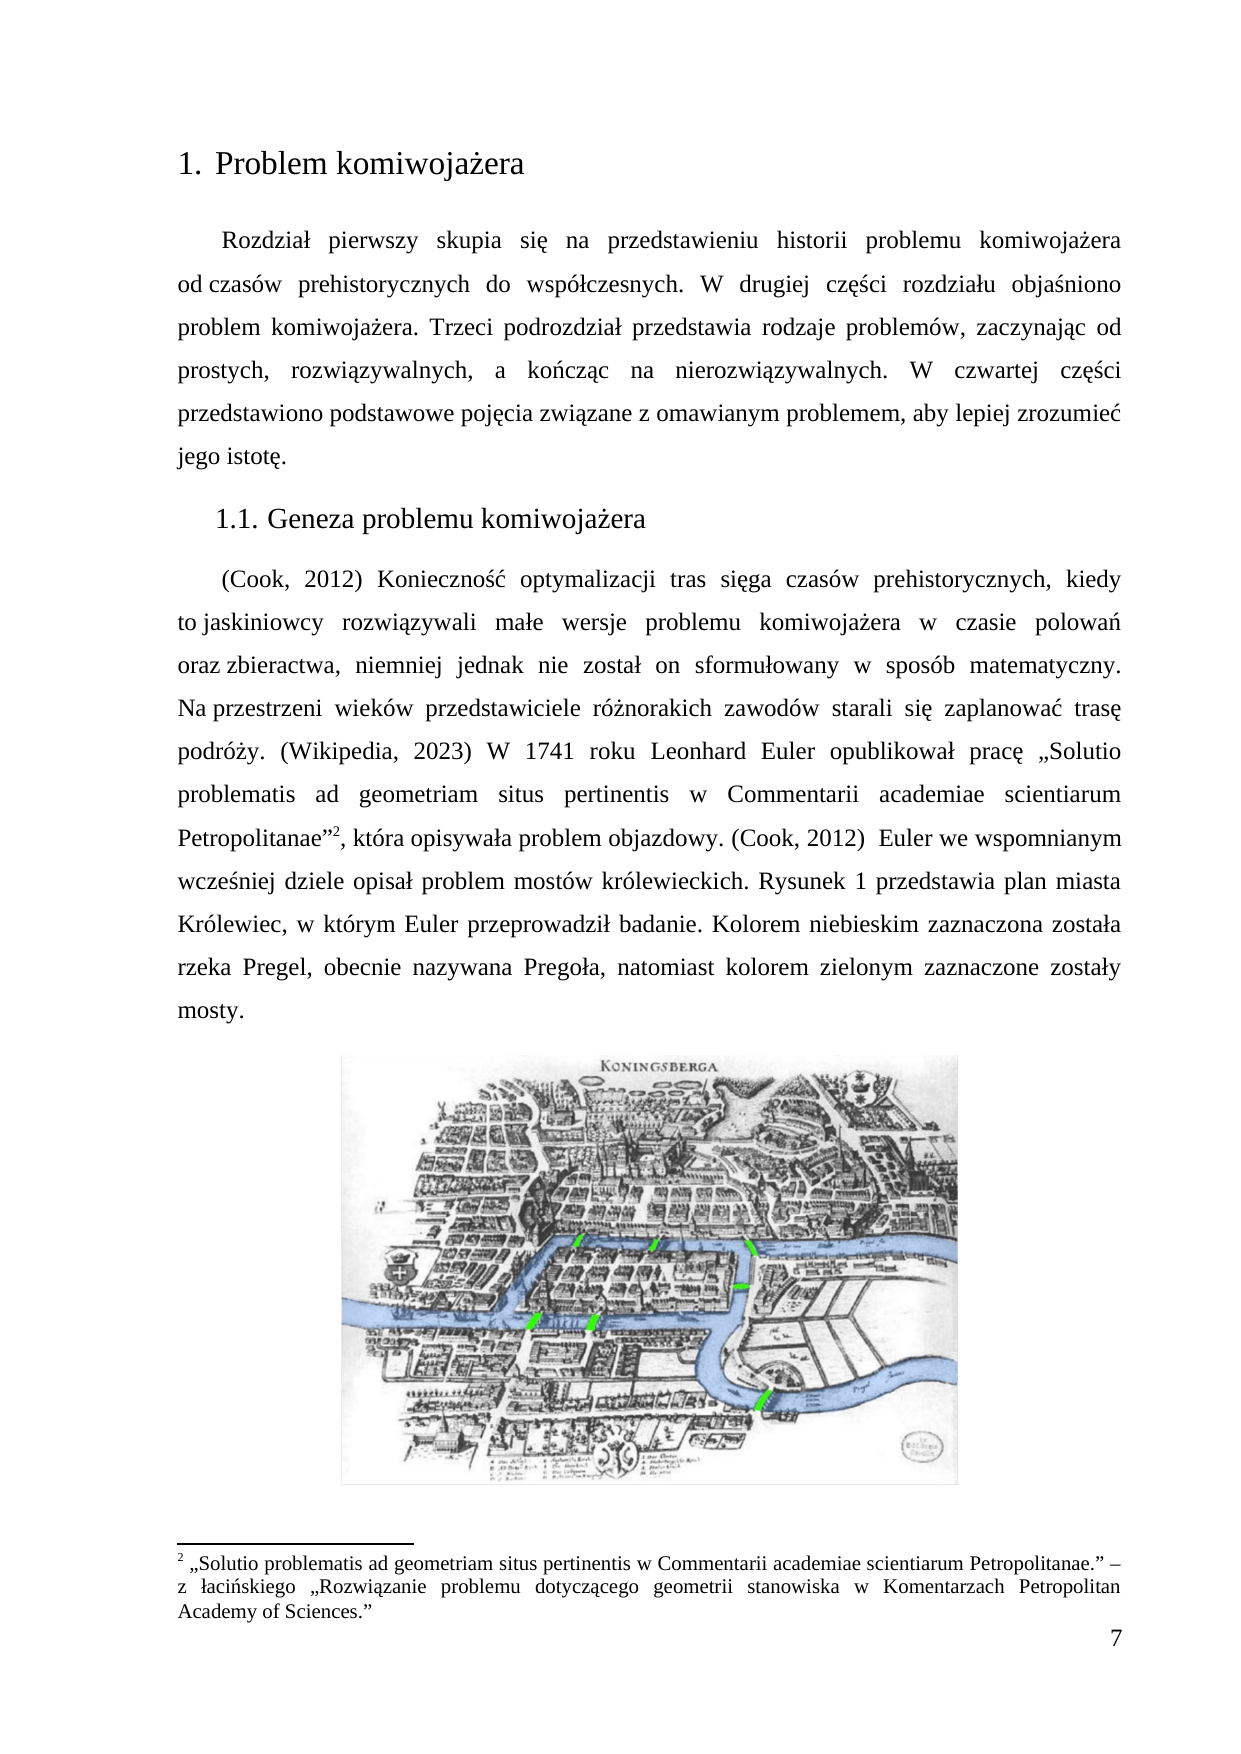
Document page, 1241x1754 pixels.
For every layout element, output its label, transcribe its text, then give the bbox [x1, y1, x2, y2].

subtitle Geneza problemu komiwojażera [215, 501, 1122, 534]
text Rozdział pierwszy skupia się na przedstawieniu historii problemu komiwojażera od czasów prehistorycznych do współczesnych. W drugiej części rozdziału objaśniono problem komiwojażera. Trzeci podrozdział przedstawia rodzaje problemów, zaczynając od prostych, rozwiązywalnych, a kończąc na nierozwiązywalnych. W czwartej części przedstawiono podstawowe pojęcia związane z omawianym problemem, aby lepiej zrozumieć jego istotę. [177, 226, 1122, 470]
subtitle Problem komiwojażera [177, 143, 1122, 181]
text Konieczność optymalizacji tras sięga czasów prehistorycznych, kiedy to jaskiniowcy rozwiązywali małe wersje problemu komiwojażera w czasie polowań oraz zbieractwa, niemniej jednak nie został on sformułowany w sposób matematyczny. Na przestrzeni wieków przedstawiciele różnorakich zawodów starali się zaplanować trasę podróży. W 1741 roku Leonhard Euler opublikował pracę „Solutio problematis ad geometriam situs pertinentis w Commentarii academiae scientiarum Petropolitanae”, która opisywała problem objazdowy. Euler we wspomnianym wcześniej dziele opisał problem mostów królewieckich. Rysunek 1 przedstawia plan miasta Królewiec, w którym Euler przeprowadził badanie. Kolorem niebieskim zaznaczona została rzeka Pregel, obecnie nazywana Pregoła, natomiast kolorem zielonym zaznaczone zostały mosty. [177, 564, 1122, 1024]
picture [341, 1055, 958, 1485]
